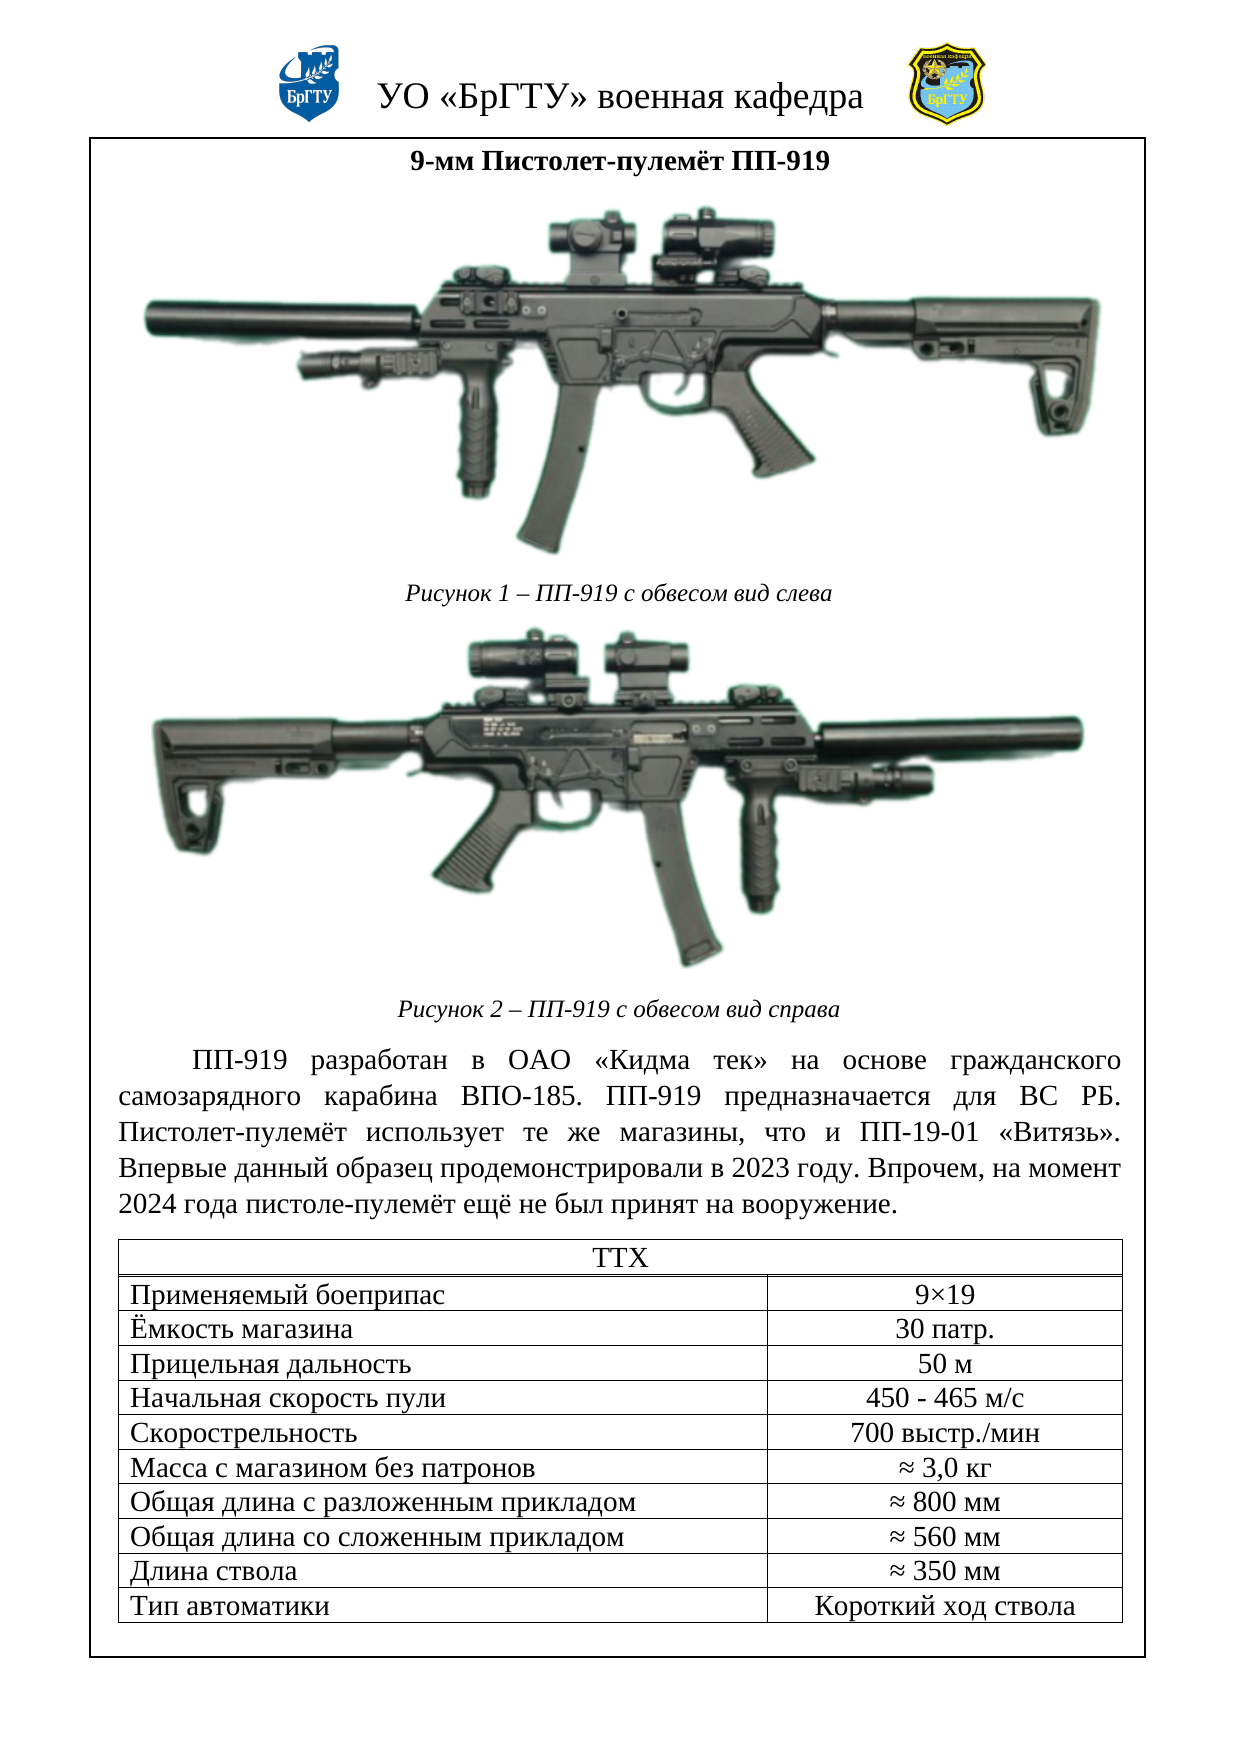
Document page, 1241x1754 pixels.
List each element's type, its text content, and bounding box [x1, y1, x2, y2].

table_cell Прицельная дальность [119, 1346, 767, 1379]
text Рисунок 2 – ПП-919 с обвесом вид справа [118, 994, 1122, 1023]
picture [270, 44, 348, 123]
table_cell Тип автоматики [119, 1588, 767, 1622]
table_cell ≈ 350 мм [768, 1554, 1122, 1587]
table_cell ≈ 560 мм [768, 1519, 1122, 1552]
text 9-мм Пистолет-пулемёт ПП-919 [118, 143, 1122, 177]
table_cell Начальная скорость пули [119, 1381, 767, 1414]
table_cell Общая длина с разложенным прикладом [119, 1484, 767, 1518]
table_cell 700 выстр./мин [768, 1415, 1122, 1449]
table_cell Скорострельность [119, 1415, 767, 1449]
table_cell Ёмкость магазина [119, 1311, 767, 1345]
table_cell 30 патр. [768, 1311, 1122, 1345]
text Рисунок 1 – ПП-919 с обвесом вид слева [118, 578, 1122, 607]
table_cell ≈ 3,0 кг [768, 1450, 1122, 1483]
text ПП-919 разработан в ОАО «Кидма тек» на основе гражданского самозарядного карабина ВПО-185. ПП-919 предназначается для ВС РБ. Пистолет-пулемёт использует те же магазины, что и ПП-19-01 «Витязь». Впервые данный образец продемонстрировали в 2023 году. Впрочем, на момент 2024 года пистоле-пулемёт ещё не был принят на вооружение. [118, 1042, 1122, 1220]
table_cell 450 - 465 м/с [768, 1381, 1122, 1414]
table_cell Применяемый боеприпас [119, 1277, 767, 1310]
table_header ТТХ [119, 1240, 1122, 1274]
picture [144, 626, 1096, 976]
table_cell Длина ствола [119, 1554, 767, 1587]
table_cell ≈ 800 мм [768, 1484, 1122, 1518]
table_cell 9×19 [768, 1277, 1122, 1310]
picture [907, 42, 987, 126]
table_cell 50 м [768, 1346, 1122, 1379]
table_cell Масса с магазином без патронов [119, 1450, 767, 1483]
table_cell Общая длина со сложенным прикладом [119, 1519, 767, 1552]
table_cell Короткий ход ствола [768, 1588, 1122, 1622]
picture [136, 196, 1105, 560]
